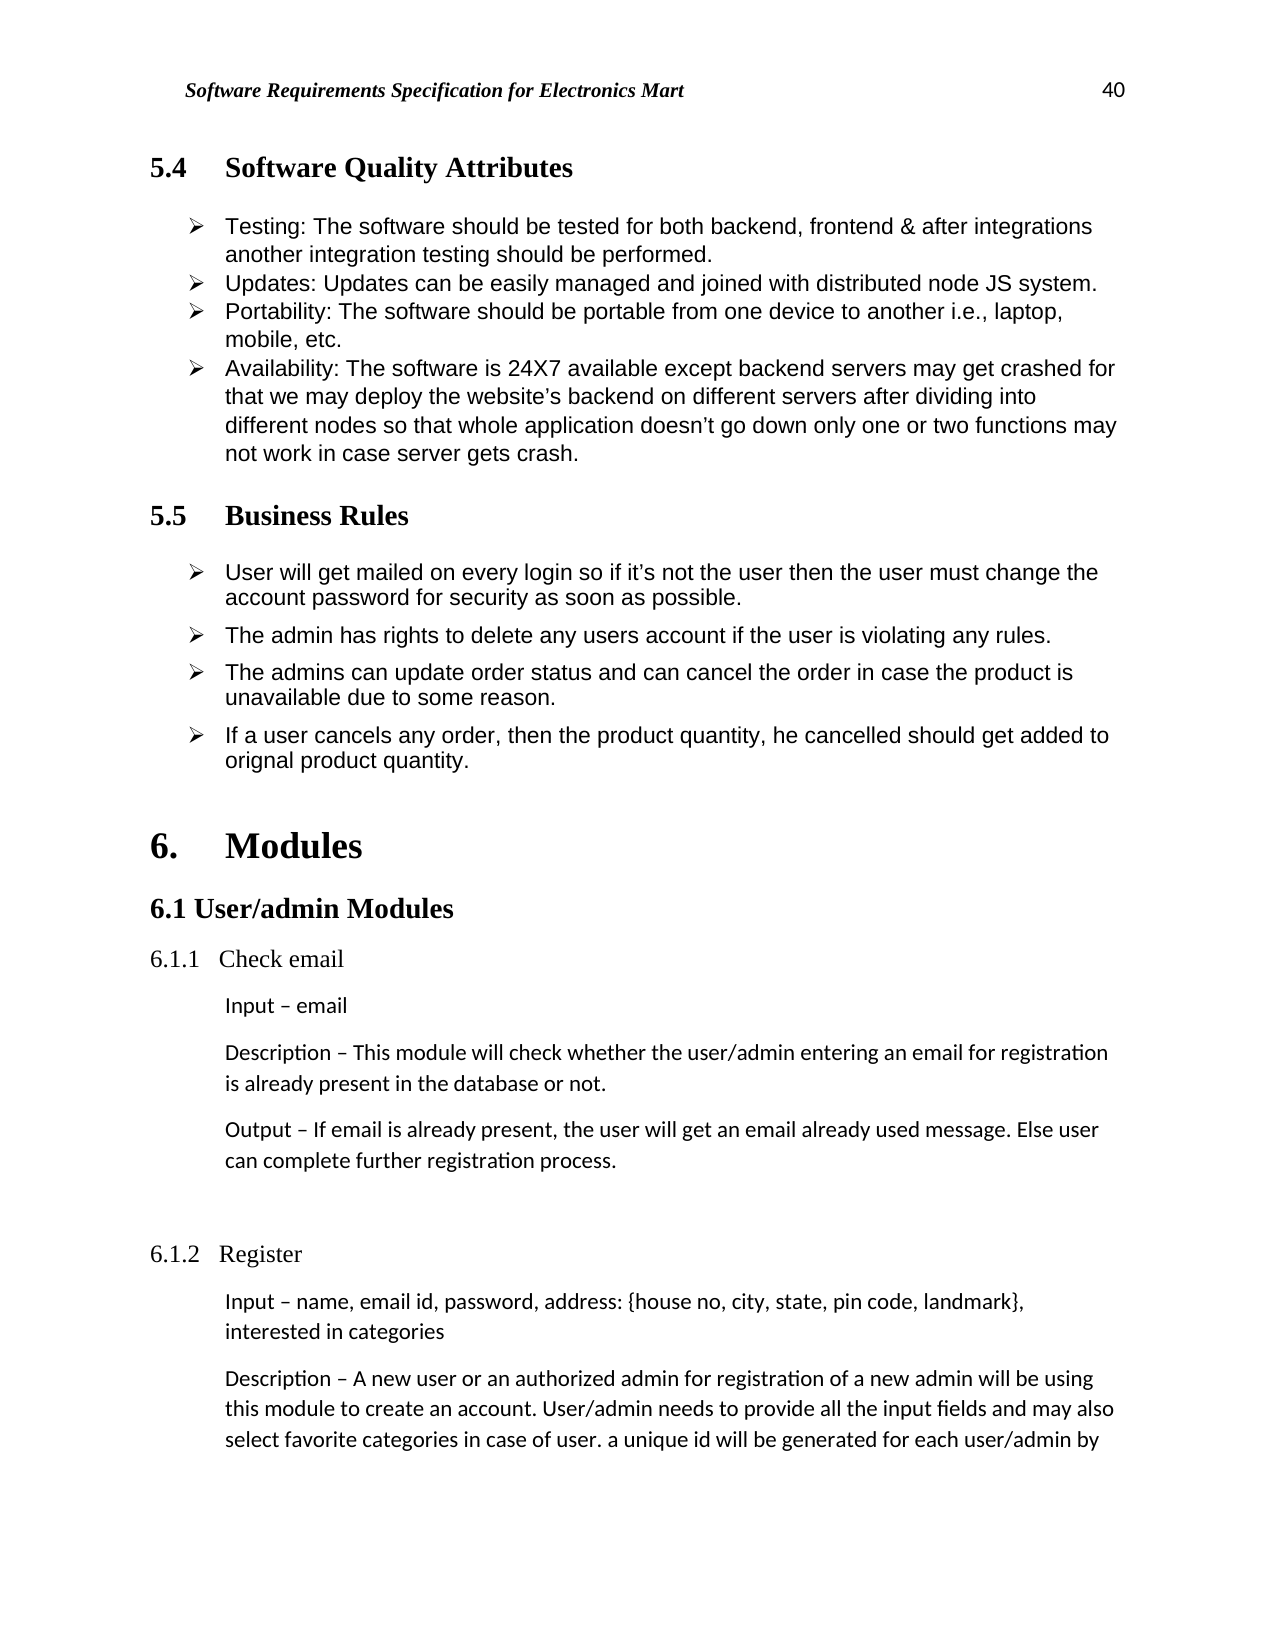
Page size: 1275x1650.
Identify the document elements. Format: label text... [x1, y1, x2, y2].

text Description – This module will check whether the user/admin entering an email for registration is already present in the database or not. [225, 1038, 1125, 1097]
text 6.1 User/admin Modules [150, 891, 1125, 925]
list Testing: The software should be tested for both backend, frontend & after integrations another integration testing should be performed. [187, 213, 1125, 267]
text Output – If email is already present, the user will get an email already used message. Else user can complete further registration process. [225, 1116, 1125, 1174]
list If a user cancels any order, then the product quantity, he cancelled should get added to orignal product quantity. [187, 723, 1125, 773]
list User will get mailed on every login so if it’s not the user then the user must change the account password for security as soon as possible. [187, 561, 1125, 611]
text 6.1.1 Check email [150, 944, 1125, 973]
list The admins can update order status and can cancel the order in case the product is unavailable due to some reason. [187, 661, 1125, 711]
text 6.1.2 Register [150, 1239, 1125, 1268]
list Availability: The software is 24X7 available except backend servers may get crashed for that we may deploy the website’s backend on different servers after dividing into different nodes so that whole application doesn’t go down only one or two functions may not work in case server gets crash. [187, 355, 1125, 467]
text Input – email [225, 992, 1125, 1020]
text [225, 1364, 1125, 1453]
text Input – name, email id, password, address: {house no, city, state, pin code, landmark}, interested in categories [225, 1287, 1125, 1346]
subtitle Software Quality Attributes [150, 150, 1125, 183]
subtitle Business Rules [150, 498, 1125, 531]
subtitle Modules [150, 823, 1125, 866]
list The admin has rights to delete any users account if the user is violating any rules. [187, 623, 1125, 648]
list Updates: Updates can be easily managed and joined with distributed node JS system. [187, 269, 1125, 296]
list Portability: The software should be portable from one device to another i.e., laptop, mobile, etc. [187, 298, 1125, 353]
